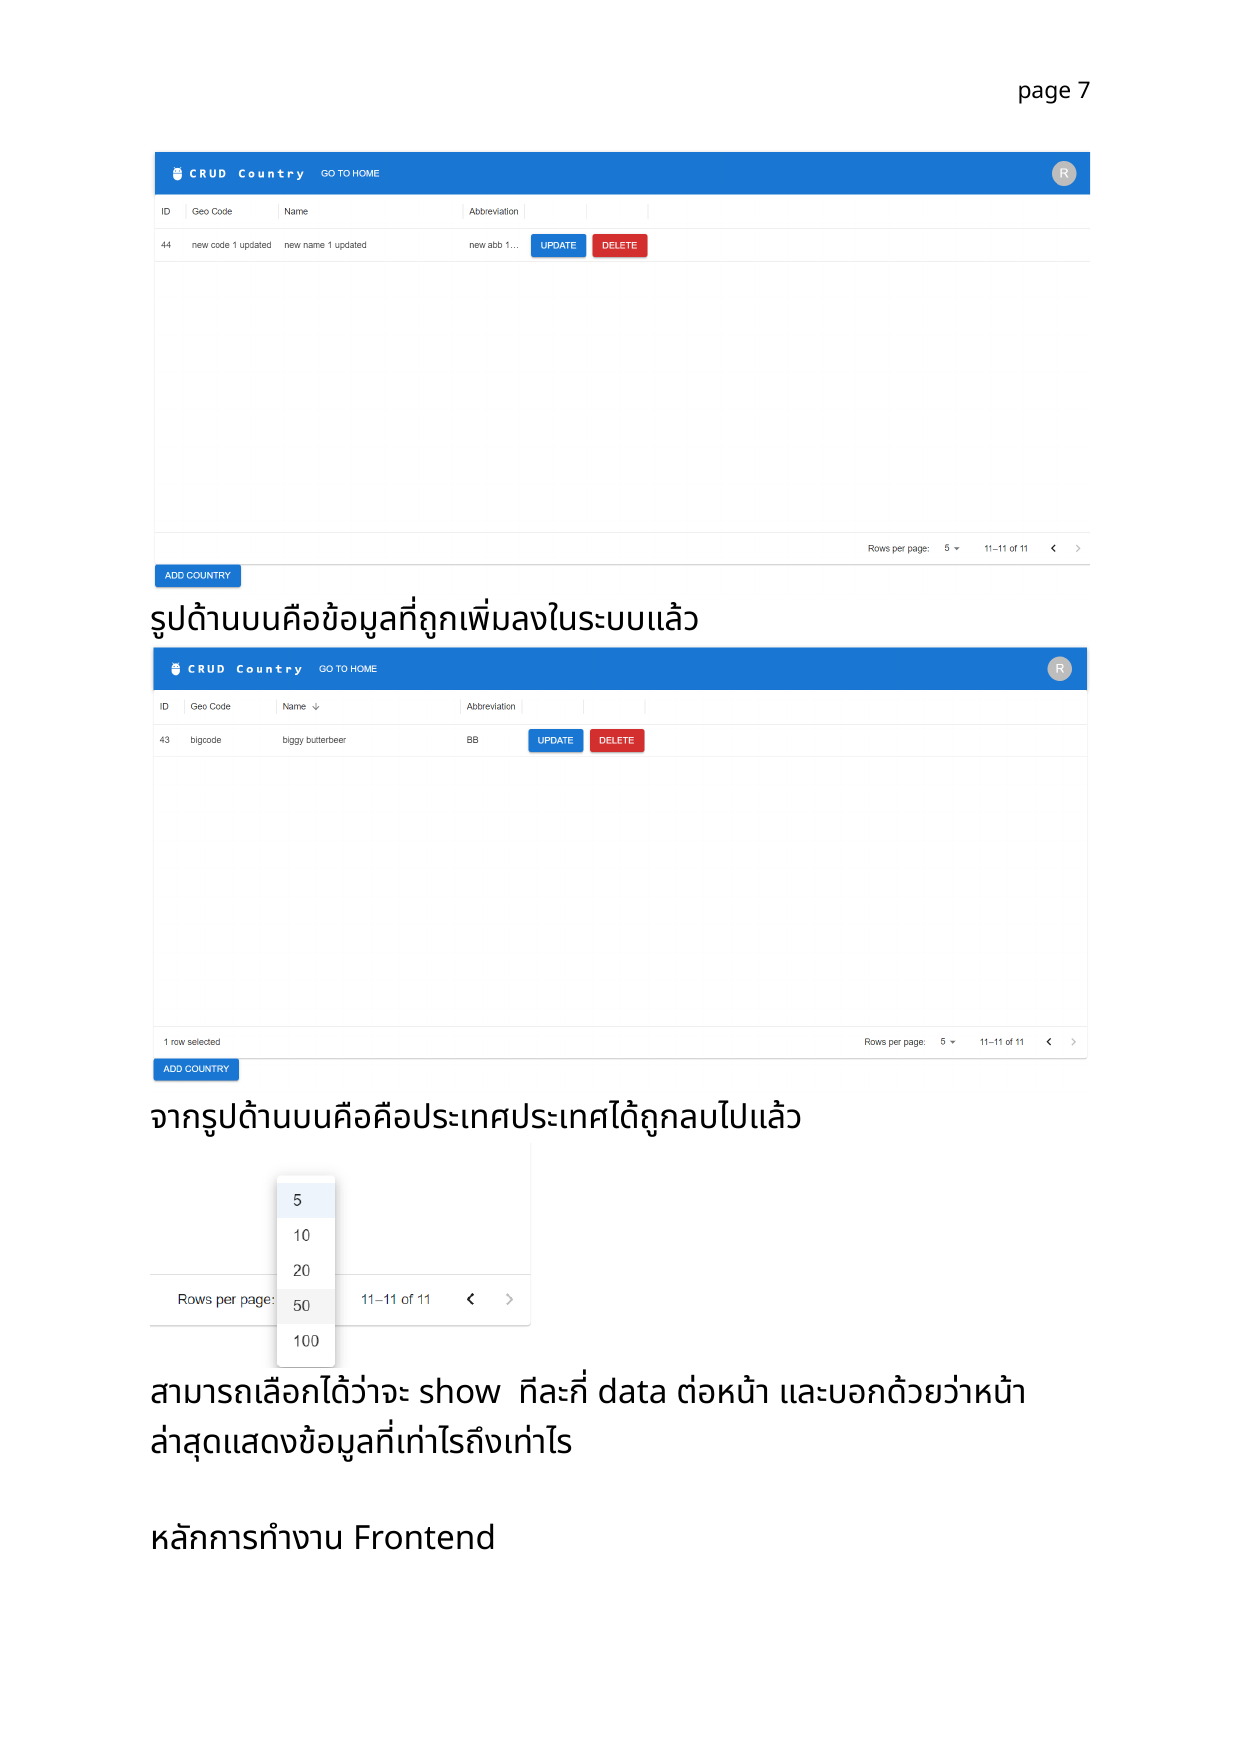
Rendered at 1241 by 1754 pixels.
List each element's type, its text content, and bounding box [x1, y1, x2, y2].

text จากรูปด้านบนคือคือประเทศประเทศได้ถูกลบไปแล้ว [150, 1093, 1090, 1143]
text รูปด้านบนคือข้อมูลที่ถูกเพิ่มลงในระบบแล้ว [150, 595, 1090, 645]
text หลักการทำงาน Frontend [150, 1514, 1090, 1564]
picture [150, 645, 1091, 1093]
picture [150, 1143, 534, 1368]
text สามารถเลือกได้ว่าจะ show ทีละกี่ data ต่อหน้า และบอกด้วยว่าหน้าล่าสุดแสดงข้อมูลที่เท่าไรถึงเท่าไร [150, 1367, 1090, 1468]
picture [150, 150, 1091, 595]
